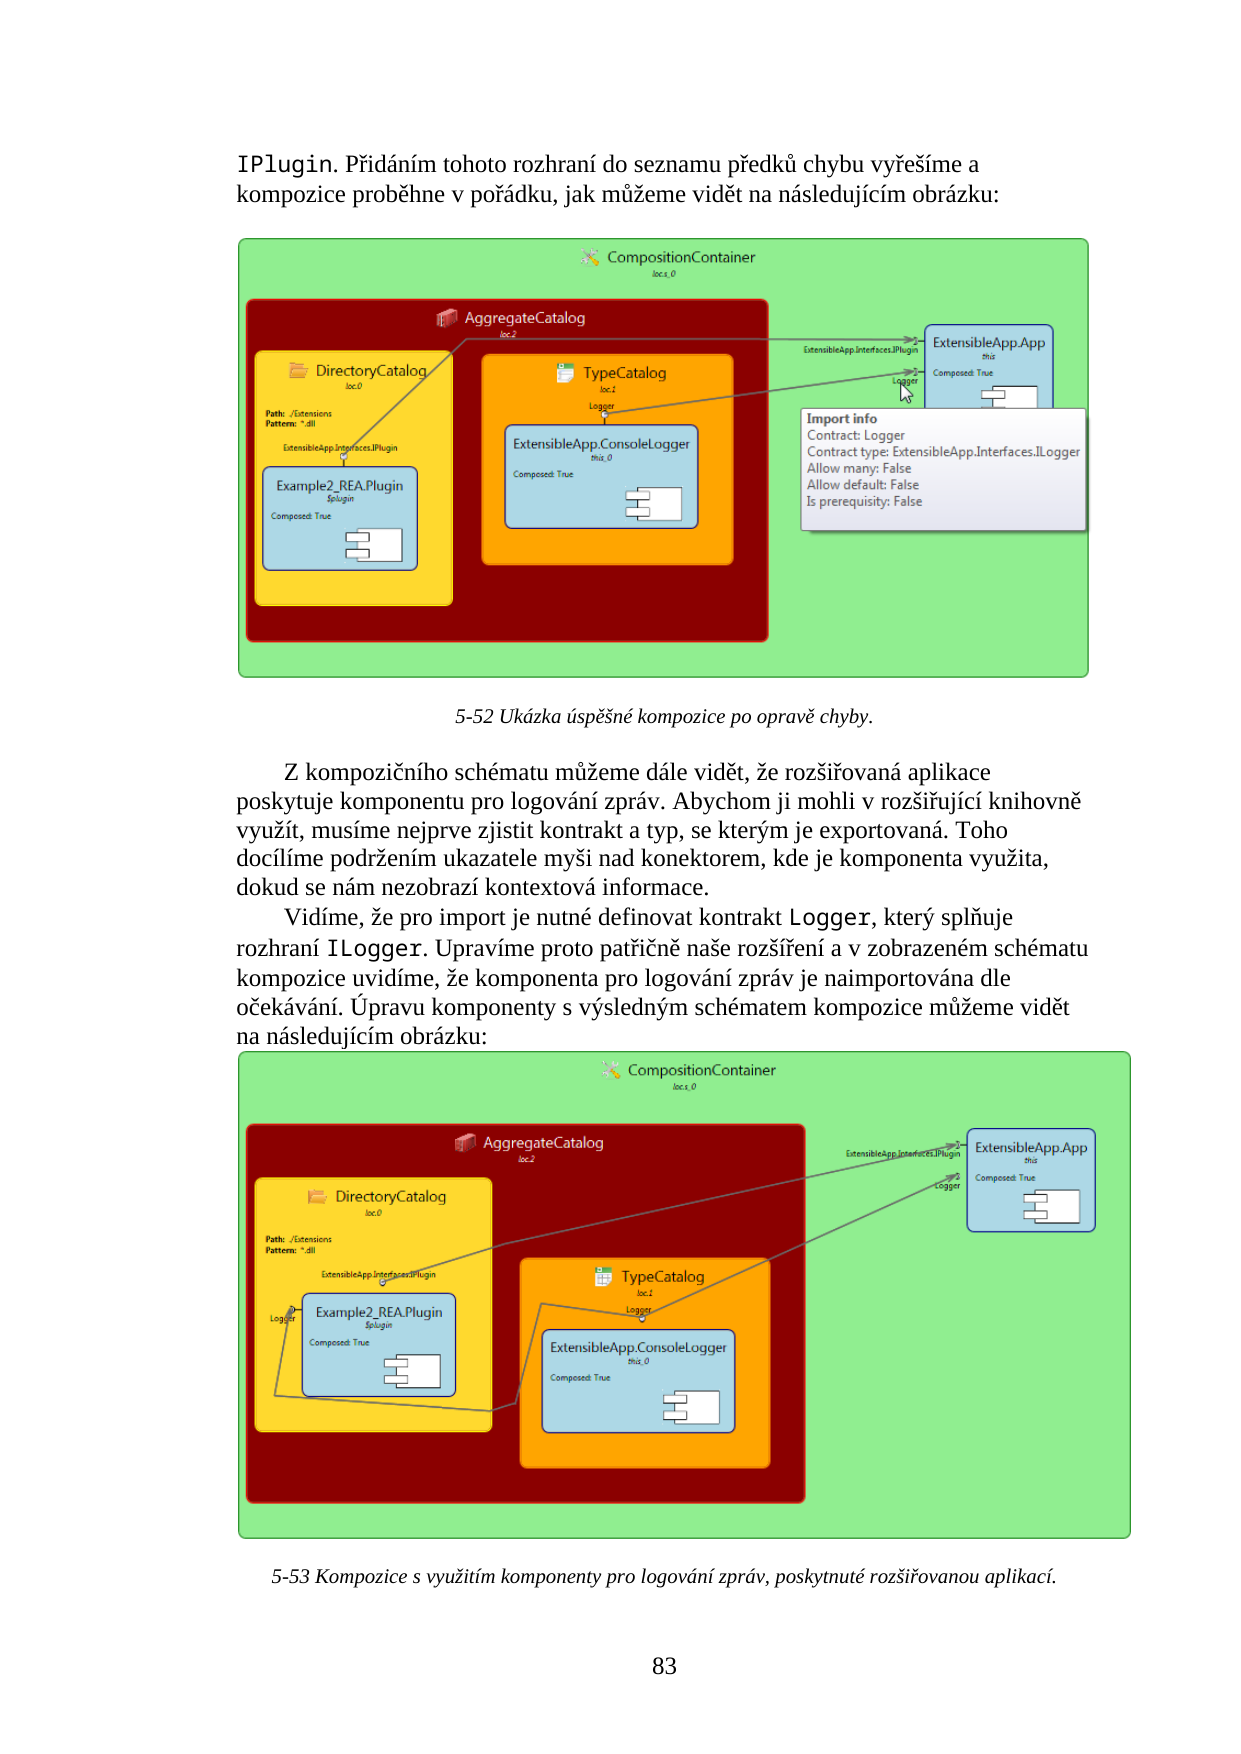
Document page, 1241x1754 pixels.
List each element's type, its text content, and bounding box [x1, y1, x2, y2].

picture [236, 236, 1092, 681]
text Vidíme, že pro import je nutné definovat kontrakt Logger, který splňuje rozhraní ILogger. Upravíme proto patřičně naše rozšíření a v zobrazeném schématu kompozice uvidíme, že komponenta pro logování zpráv je naimportována dle očekávání. Úpravu komponenty s výsledným schématem kompozice můžeme vidět na následujícím obrázku: [236, 901, 1092, 1049]
picture [236, 1049, 1132, 1541]
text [236, 148, 1092, 208]
text Z kompozičního schématu můžeme dále vidět, že rozšiřovaná aplikace poskytuje komponentu pro logování zpráv. Abychom ji mohli v rozšiřující knihovně využít, musíme nejprve zjistit kontrakt a typ, se kterým je exportovaná. Toho docílíme podržením ukazatele myši nad konektorem, kde je komponenta využita, dokud se nám nezobrazí kontextová informace. [236, 757, 1092, 901]
